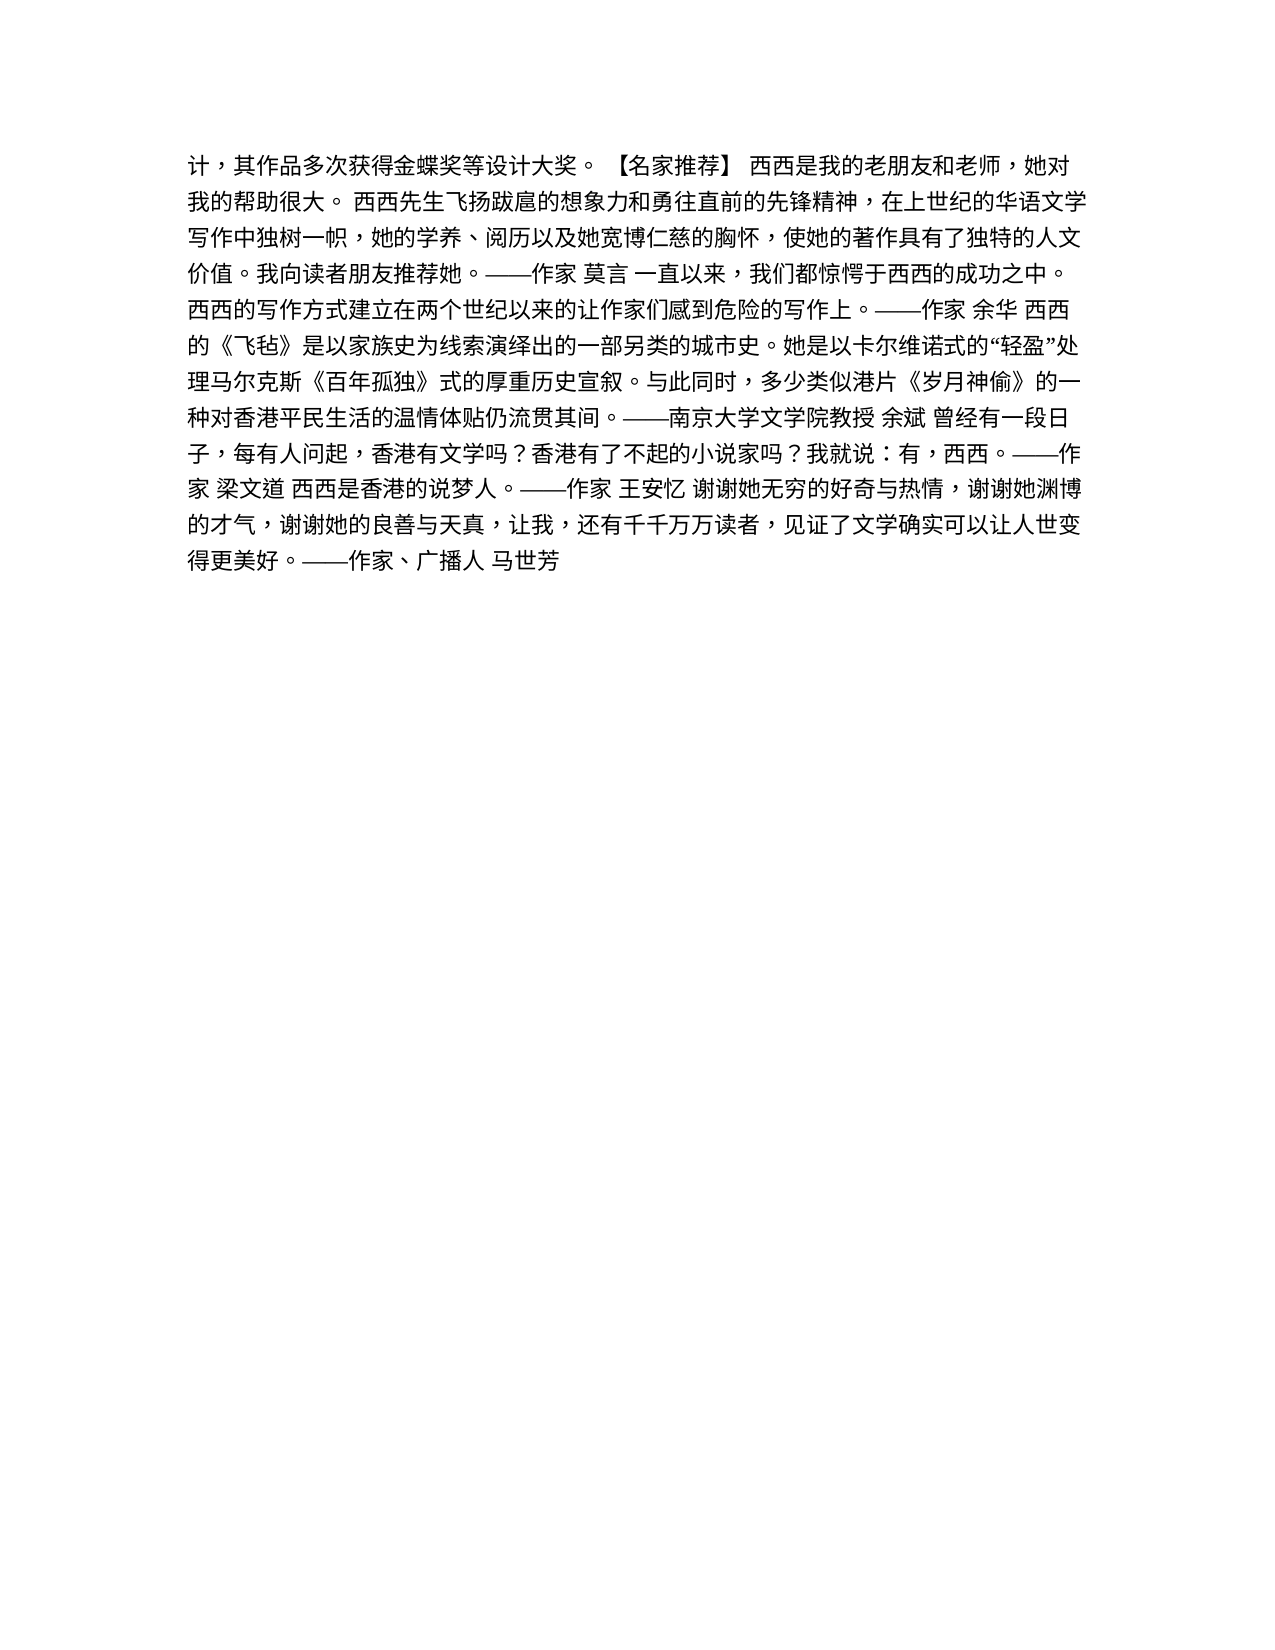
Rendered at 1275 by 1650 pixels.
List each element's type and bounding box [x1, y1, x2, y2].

text [187, 150, 1087, 577]
